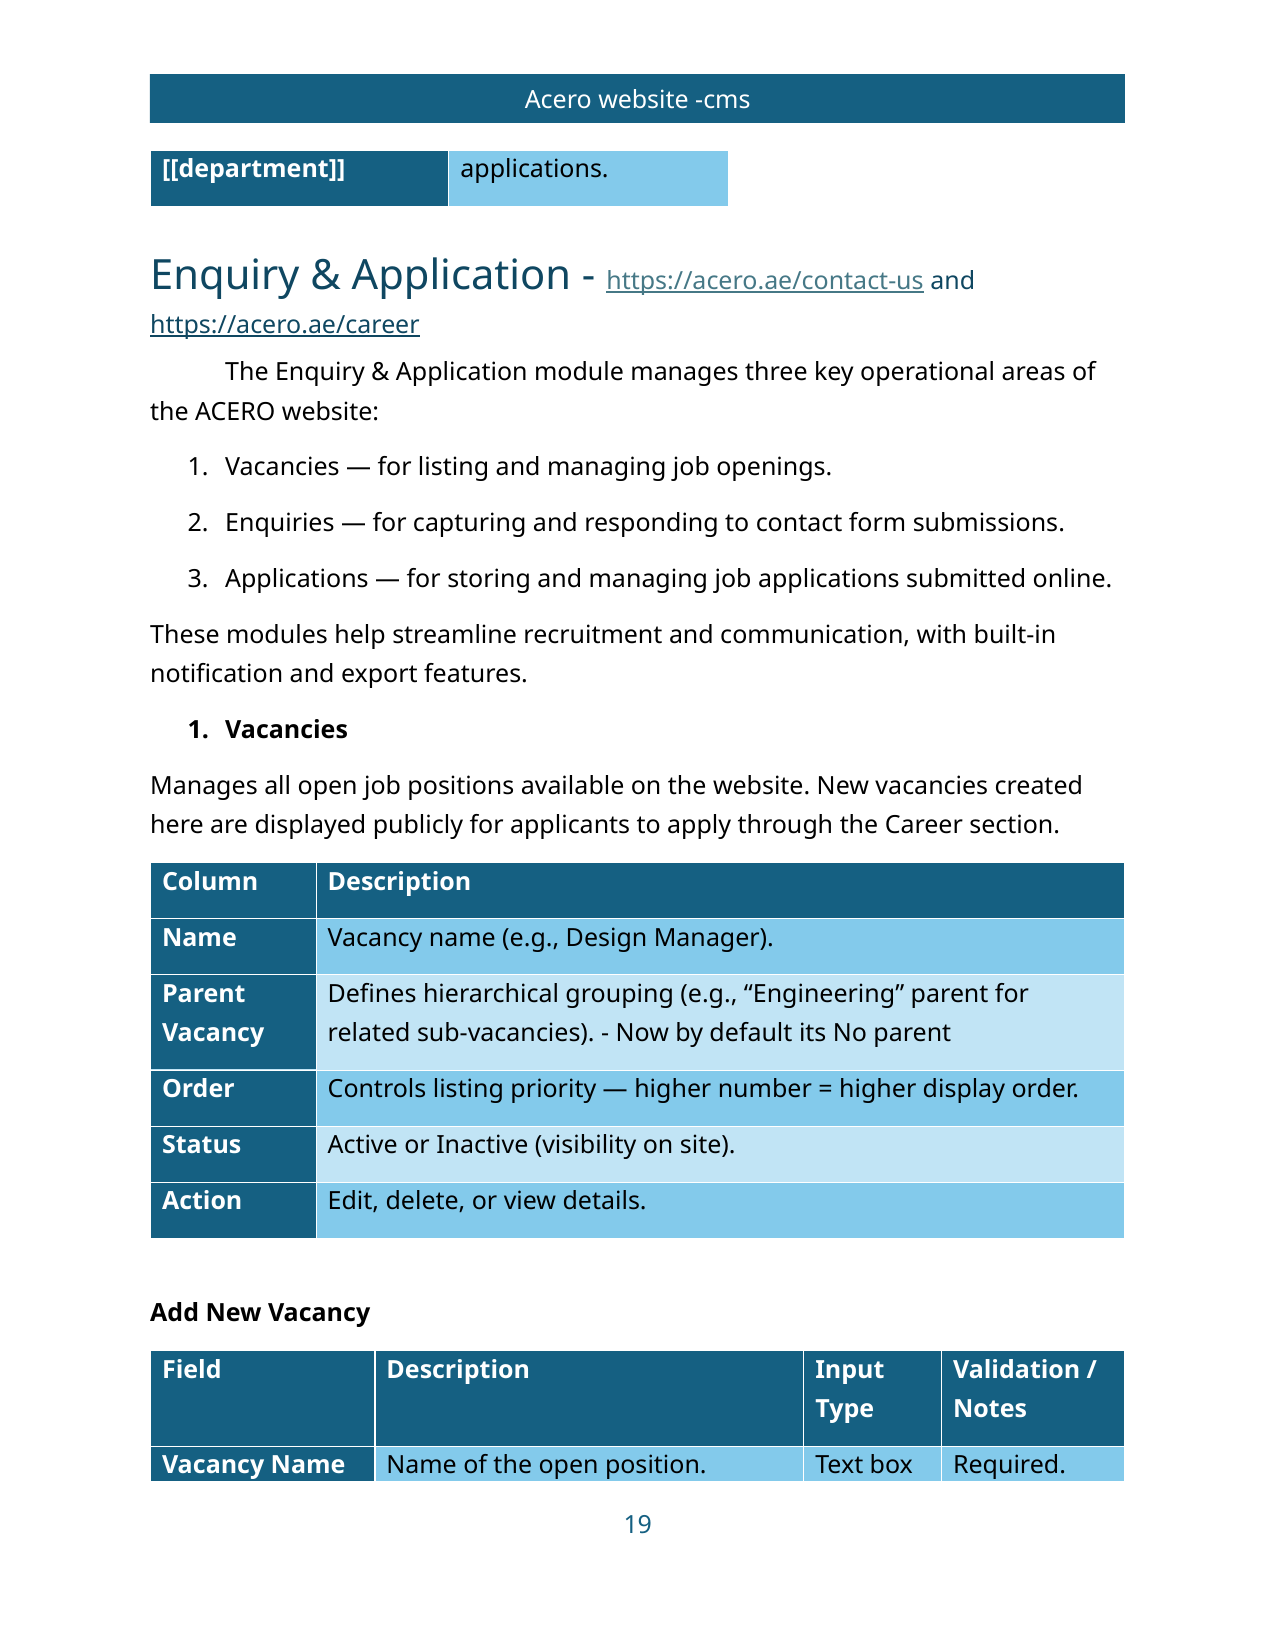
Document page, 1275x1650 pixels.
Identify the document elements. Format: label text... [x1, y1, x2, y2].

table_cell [151, 151, 448, 206]
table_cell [449, 151, 728, 206]
table_header Field [151, 1351, 374, 1446]
text Add New Vacancy [150, 1294, 1125, 1329]
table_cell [376, 1447, 803, 1481]
table_cell Edit, delete, or view details. [317, 1183, 1124, 1238]
table_cell Vacancy name (e.g., Design Manager). [317, 919, 1124, 974]
table_header Validation / Notes [942, 1351, 1124, 1446]
table_cell Controls listing priority — higher number = higher display order. [317, 1071, 1124, 1126]
table_cell Active or Inactive (visibility on site). [317, 1127, 1124, 1182]
table_header Description [376, 1351, 803, 1446]
table_cell Name [151, 919, 316, 974]
list Vacancies — for listing and managing job openings. [187, 449, 1125, 483]
text Manages all open job positions available on the website. New vacancies created here are displayed publicly for applicants to apply through the Career section. [150, 767, 1125, 841]
table_cell Required. [942, 1447, 1124, 1481]
table_cell Vacancy Name [151, 1447, 374, 1481]
table_header Input Type [804, 1351, 941, 1446]
table_cell Order [151, 1071, 316, 1126]
table_header Description [317, 863, 1124, 918]
table_cell Parent Vacancy [151, 975, 316, 1069]
table_header Column [151, 863, 316, 918]
table_cell Text box [804, 1447, 941, 1481]
subtitle Enquiry & Application - https://acero.ae/contact-us and https://acero.ae/career [150, 244, 1125, 341]
list Vacancies [187, 711, 1125, 746]
table_cell Defines hierarchical grouping (e.g., “Engineering” parent for related sub-vacancies). - Now by default its No parent [317, 975, 1124, 1069]
list Enquiries — for capturing and responding to contact form submissions. [187, 505, 1125, 539]
table_cell Action [151, 1183, 316, 1238]
text The Enquiry & Application module manages three key operational areas of the ACERO website: [150, 354, 1125, 427]
text These modules help streamline recruitment and communication, with built-in notification and export features. [150, 616, 1125, 690]
table_cell Status [151, 1127, 316, 1182]
list Applications — for storing and managing job applications submitted online. [187, 561, 1125, 595]
